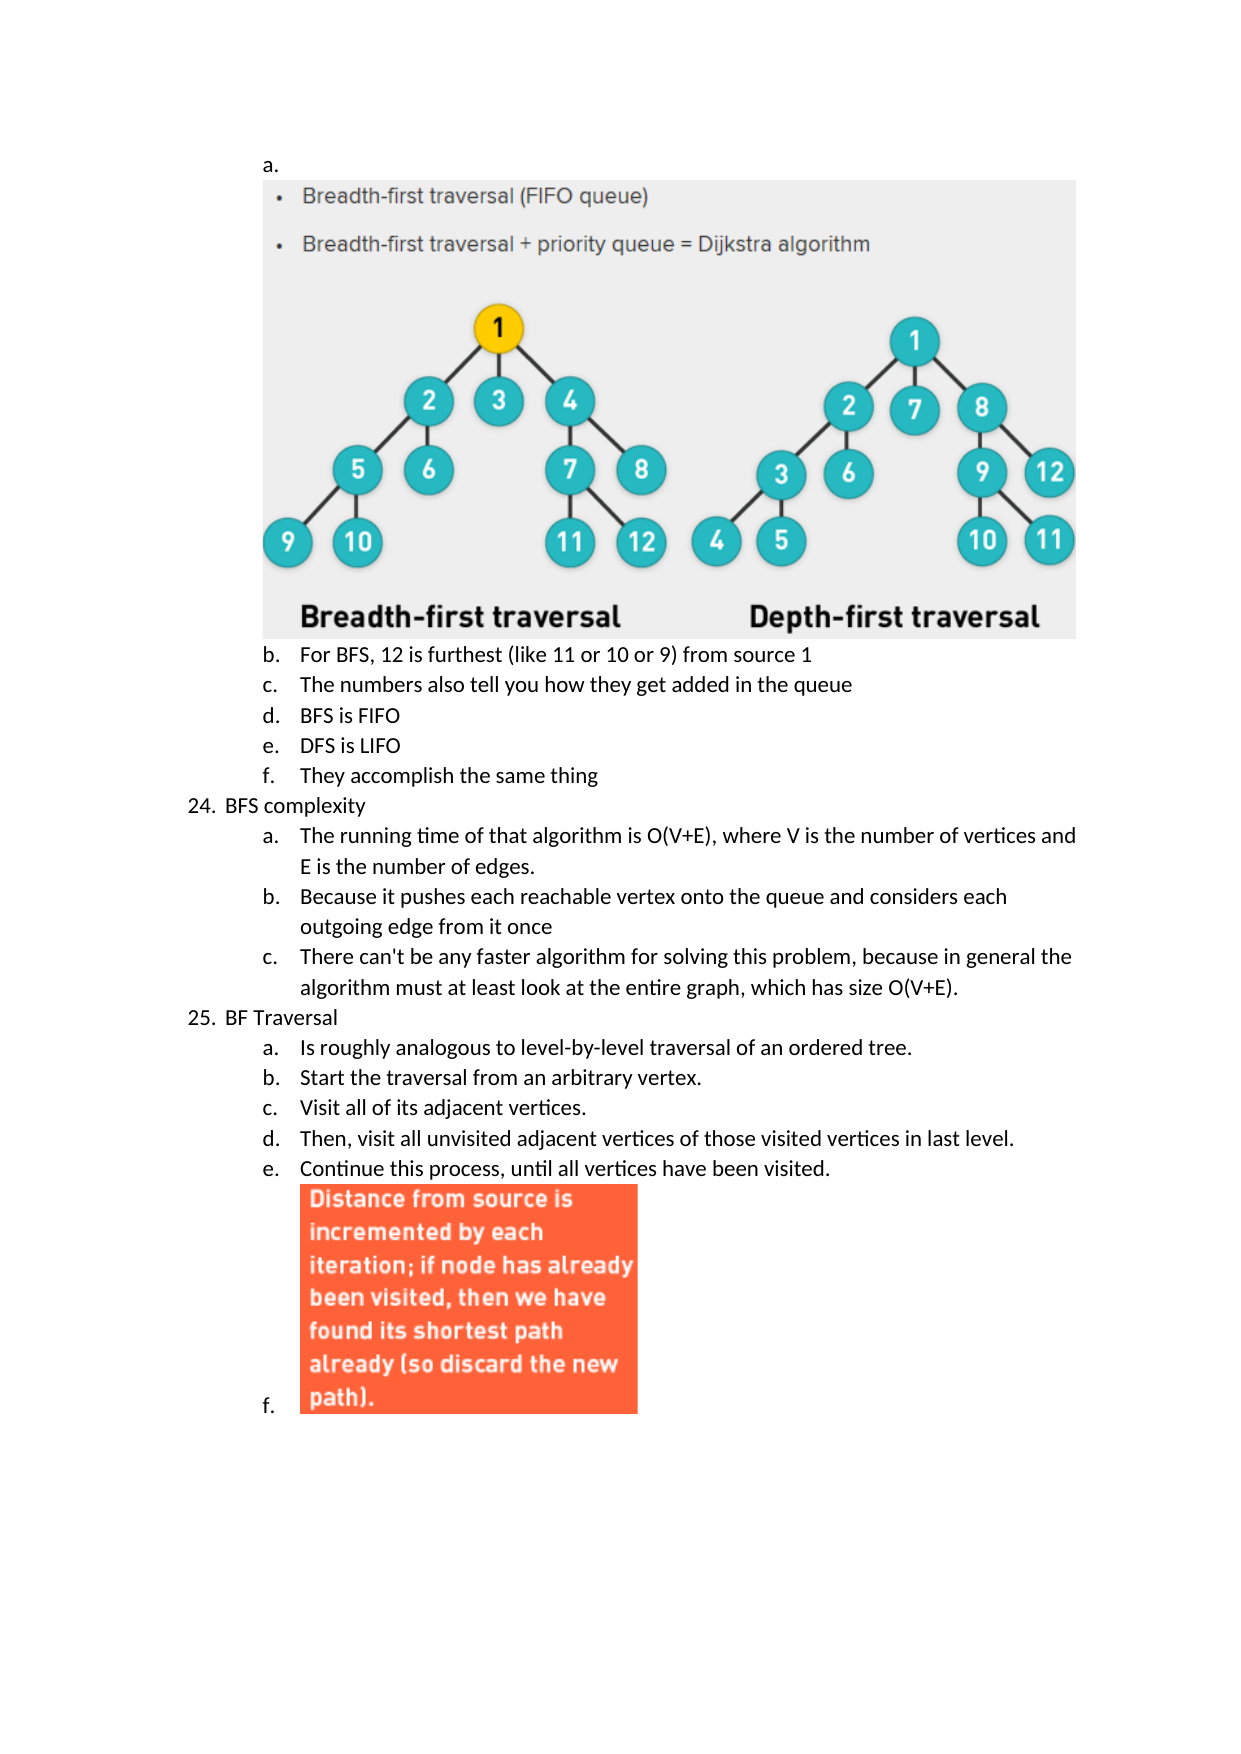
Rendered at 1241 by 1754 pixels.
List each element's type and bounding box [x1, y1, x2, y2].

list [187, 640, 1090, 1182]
picture [262, 180, 1077, 639]
picture [300, 1184, 638, 1414]
